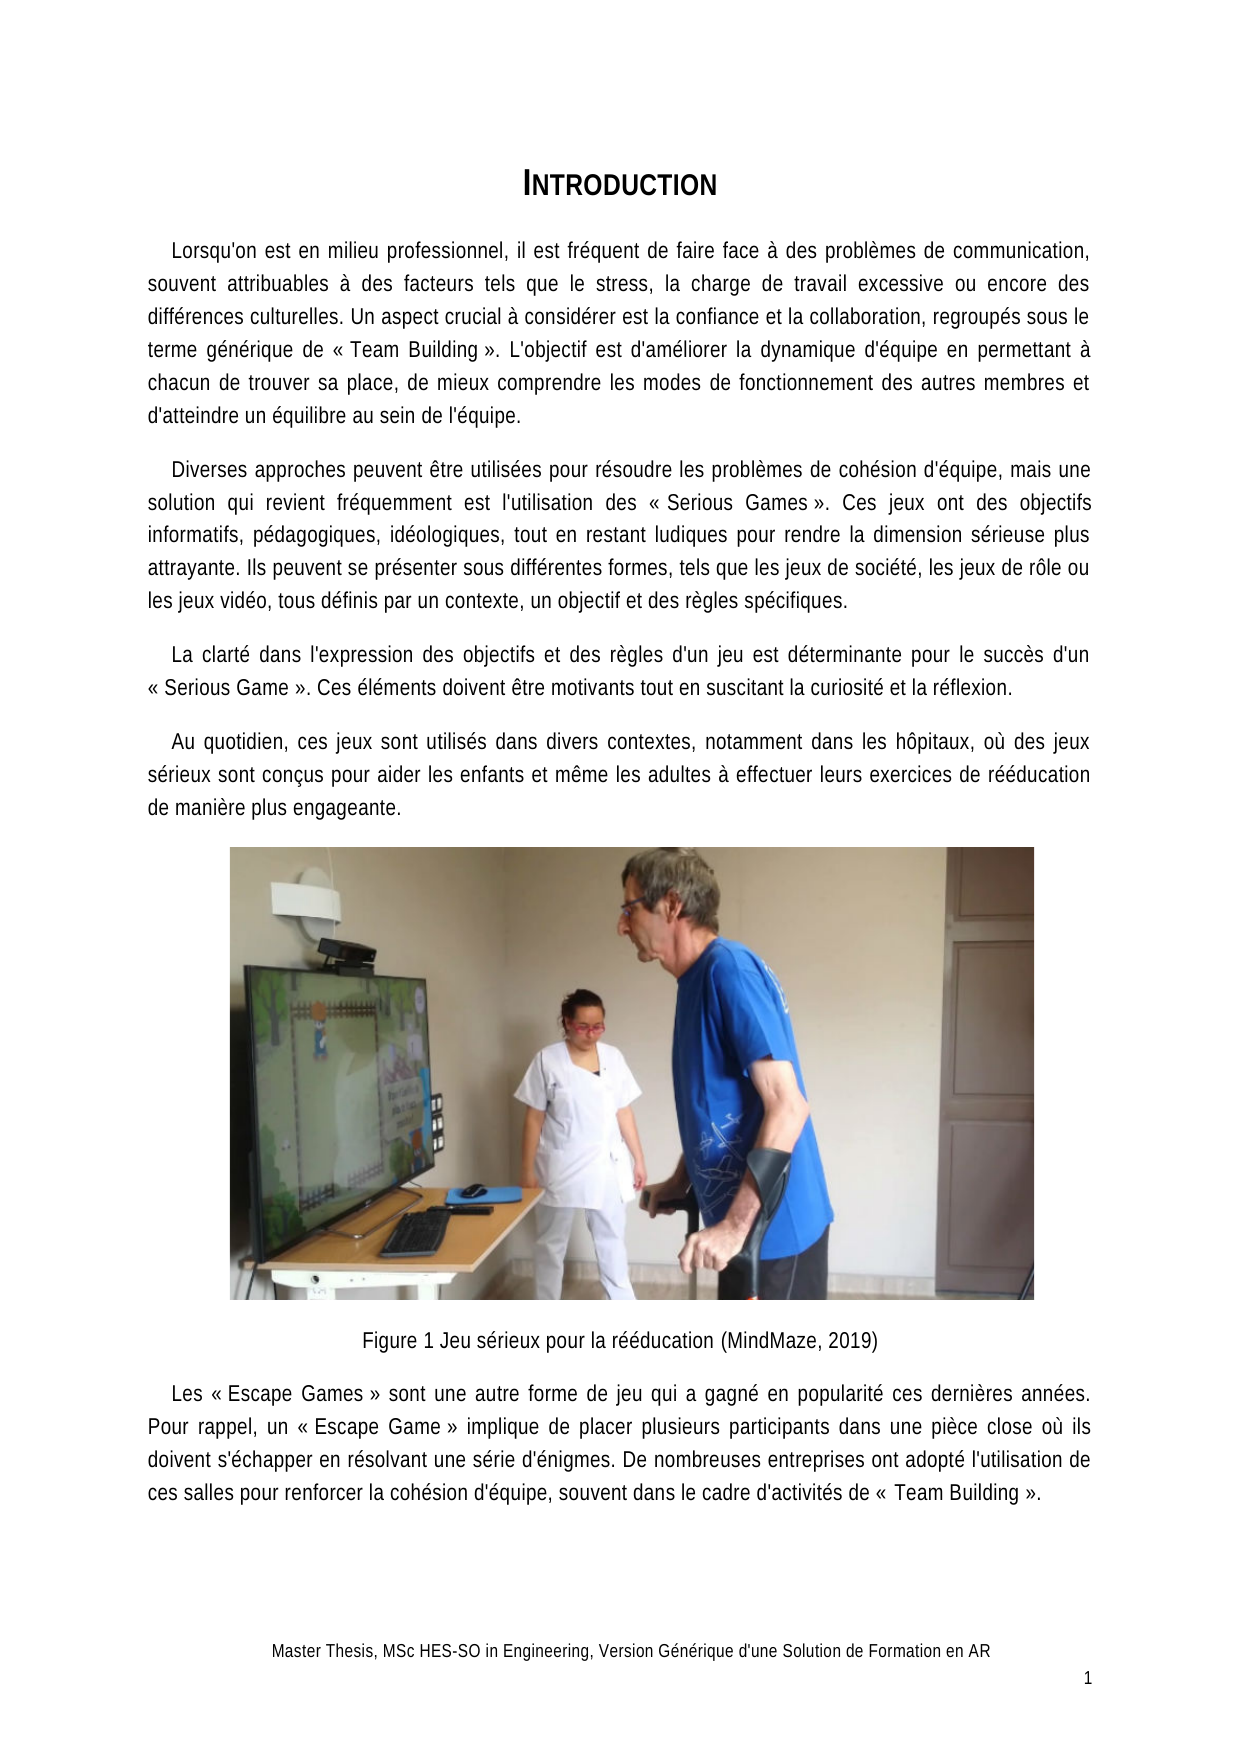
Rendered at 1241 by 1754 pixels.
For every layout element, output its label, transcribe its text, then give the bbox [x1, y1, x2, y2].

text La clarté dans l'expression des objectifs et des règles d'un jeu est déterminante pour le succès d'un « Serious Game ». Ces éléments doivent être motivants tout en suscitant la curiosité et la réflexion. [148, 641, 1092, 700]
text Figure 1 Jeu sérieux pour la rééducation [148, 1327, 1092, 1353]
text Au quotidien, ces jeux sont utilisés dans divers contextes, notamment dans les hôpitaux, où des jeux sérieux sont conçus pour aider les enfants et même les adultes à effectuer leurs exercices de rééducation de manière plus engageante. [148, 728, 1092, 820]
text Diverses approches peuvent être utilisées pour résoudre les problèmes de cohésion d'équipe, mais une solution qui revient fréquemment est l'utilisation des « Serious Games ». Ces jeux ont des objectifs informatifs, pédagogiques, idéologiques, tout en restant ludiques pour rendre la dimension sérieuse plus attrayante. Ils peuvent se présenter sous différentes formes, tels que les jeux de société, les jeux de rôle ou les jeux vidéo, tous définis par un contexte, un objectif et des règles spécifiques. [148, 456, 1092, 613]
picture [229, 847, 1035, 1300]
subtitle Introduction [148, 160, 1092, 203]
text Les « Escape Games » sont une autre forme de jeu qui a gagné en popularité ces dernières années. Pour rappel, un « Escape Game » implique de placer plusieurs participants dans une pièce close où ils doivent s'échapper en résolvant une série d'énigmes. De nombreuses entreprises ont adopté l'utilisation de ces salles pour renforcer la cohésion d'équipe, souvent dans le cadre d'activités de « Team Building ». [148, 1380, 1092, 1505]
text Lorsqu'on est en milieu professionnel, il est fréquent de faire face à des problèmes de communication, souvent attribuables à des facteurs tels que le stress, la charge de travail excessive ou encore des différences culturelles. Un aspect crucial à considérer est la confiance et la collaboration, regroupés sous le terme générique de « Team Building ». L'objectif est d'améliorer la dynamique d'équipe en permettant à chacun de trouver sa place, de mieux comprendre les modes de fonctionnement des autres membres et d'atteindre un équilibre au sein de l'équipe. [148, 237, 1092, 428]
